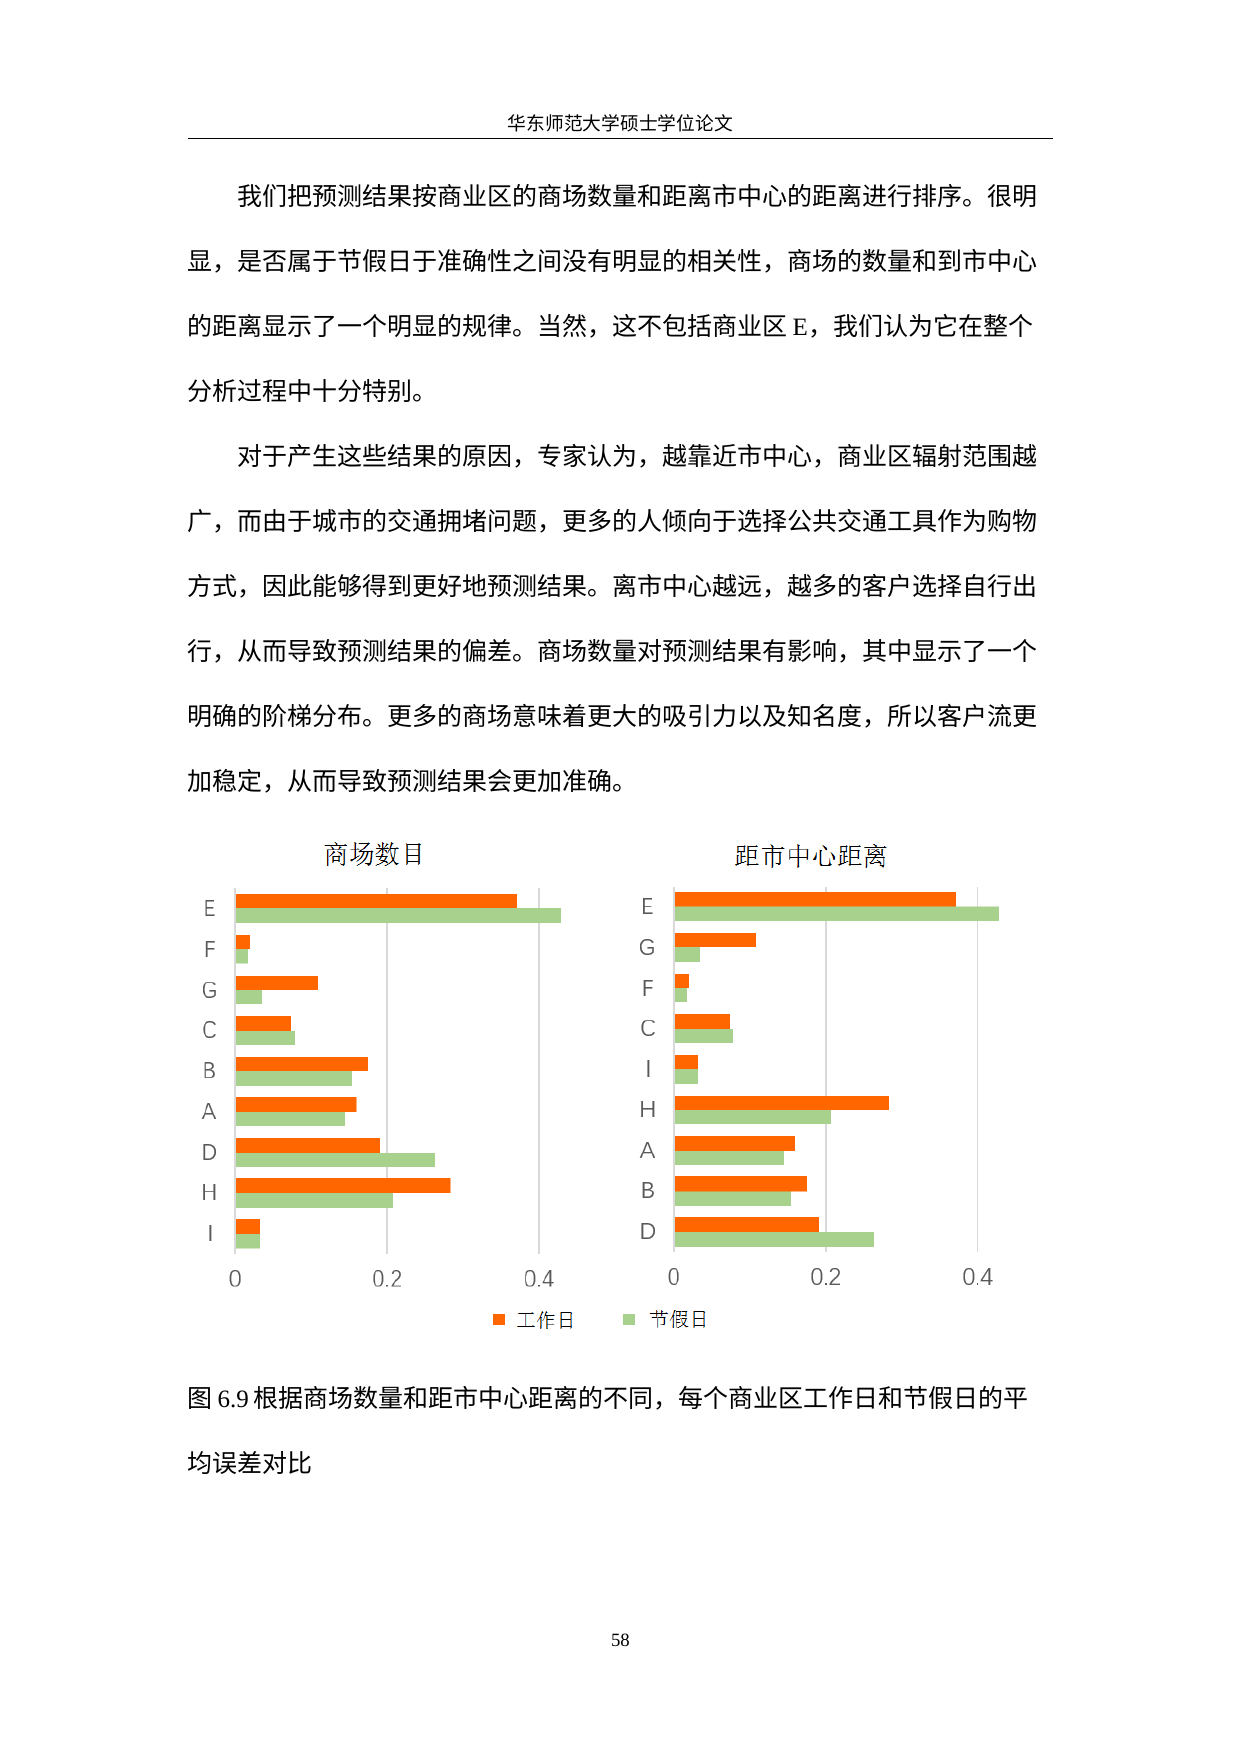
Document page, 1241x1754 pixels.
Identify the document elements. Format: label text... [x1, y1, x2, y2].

text 图6.9根据商场数量和距市中心距离的不同，每个商业区工作日和节假日的平均误差对比 [187, 1364, 1053, 1494]
text 对于产生这些结果的原因，专家认为，越靠近市中心，商业区辐射范围越广，而由于城市的交通拥堵问题，更多的人倾向于选择公共交通工具作为购物方式，因此能够得到更好地预测结果。离市中心越远，越多的客户选择自行出行，从而导致预测结果的偏差。商场数量对预测结果有影响，其中显示了一个明确的阶梯分布。更多的商场意味着更大的吸引力以及知名度，所以客户流更加稳定，从而导致预测结果会更加准确。 [187, 422, 1053, 811]
picture [187, 811, 1053, 1344]
text 我们把预测结果按商业区的商场数量和距离市中心的距离进行排序。很明显，是否属于节假日于准确性之间没有明显的相关性，商场的数量和到市中心的距离显示了一个明显的规律。当然，这不包括商业区E，我们认为它在整个分析过程中十分特别。 [187, 162, 1053, 422]
